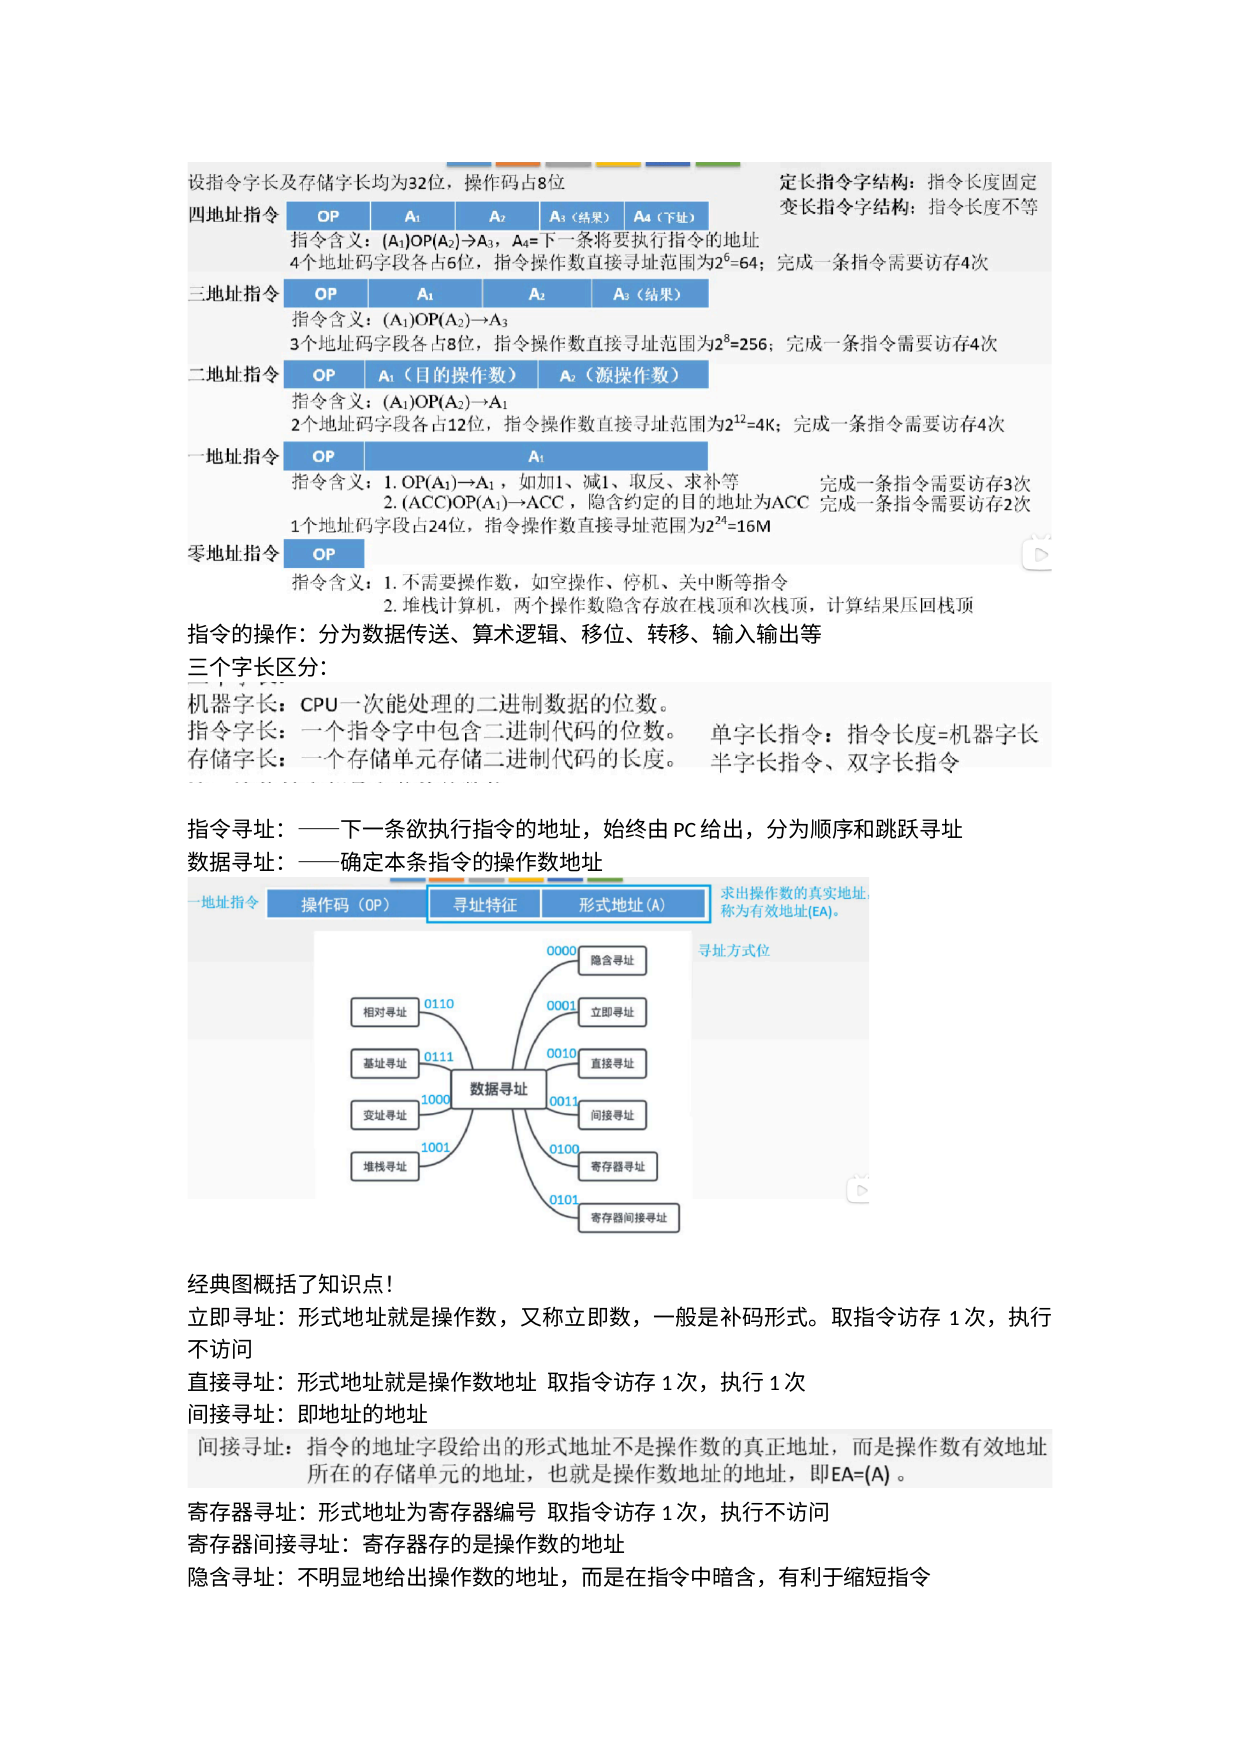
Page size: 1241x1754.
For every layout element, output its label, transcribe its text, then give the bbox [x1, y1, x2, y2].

picture [187, 682, 1052, 783]
text 寄存器寻址：形式地址为寄存器编号 取指令访存1次，执行不访问 [187, 1494, 1053, 1527]
text 直接寻址：形式地址就是操作数地址 取指令访存1次，执行1次 [187, 1364, 1053, 1397]
picture [187, 1429, 1053, 1488]
text 指令寻址：——下一条欲执行指令的地址，始终由PC给出，分为顺序和跳跃寻址 [187, 812, 1053, 844]
picture [187, 877, 870, 1237]
text 三个字长区分： [187, 649, 1053, 682]
text 指令的操作：分为数据传送、算术逻辑、移位、转移、输入输出等 [187, 617, 1053, 649]
text 数据寻址：——确定本条指令的操作数地址 [187, 844, 1053, 877]
text 经典图概括了知识点！ 立即寻址：形式地址就是操作数，又称立即数，一般是补码形式。取指令访存1次，执行不访问 [187, 1267, 1053, 1364]
picture [187, 162, 1052, 615]
text 寄存器间接寻址：寄存器存的是操作数的地址 [187, 1527, 1053, 1559]
text 隐含寻址：不明显地给出操作数的地址，而是在指令中暗含，有利于缩短指令 [187, 1559, 1053, 1592]
text 间接寻址：即地址的地址 [187, 1397, 1053, 1429]
